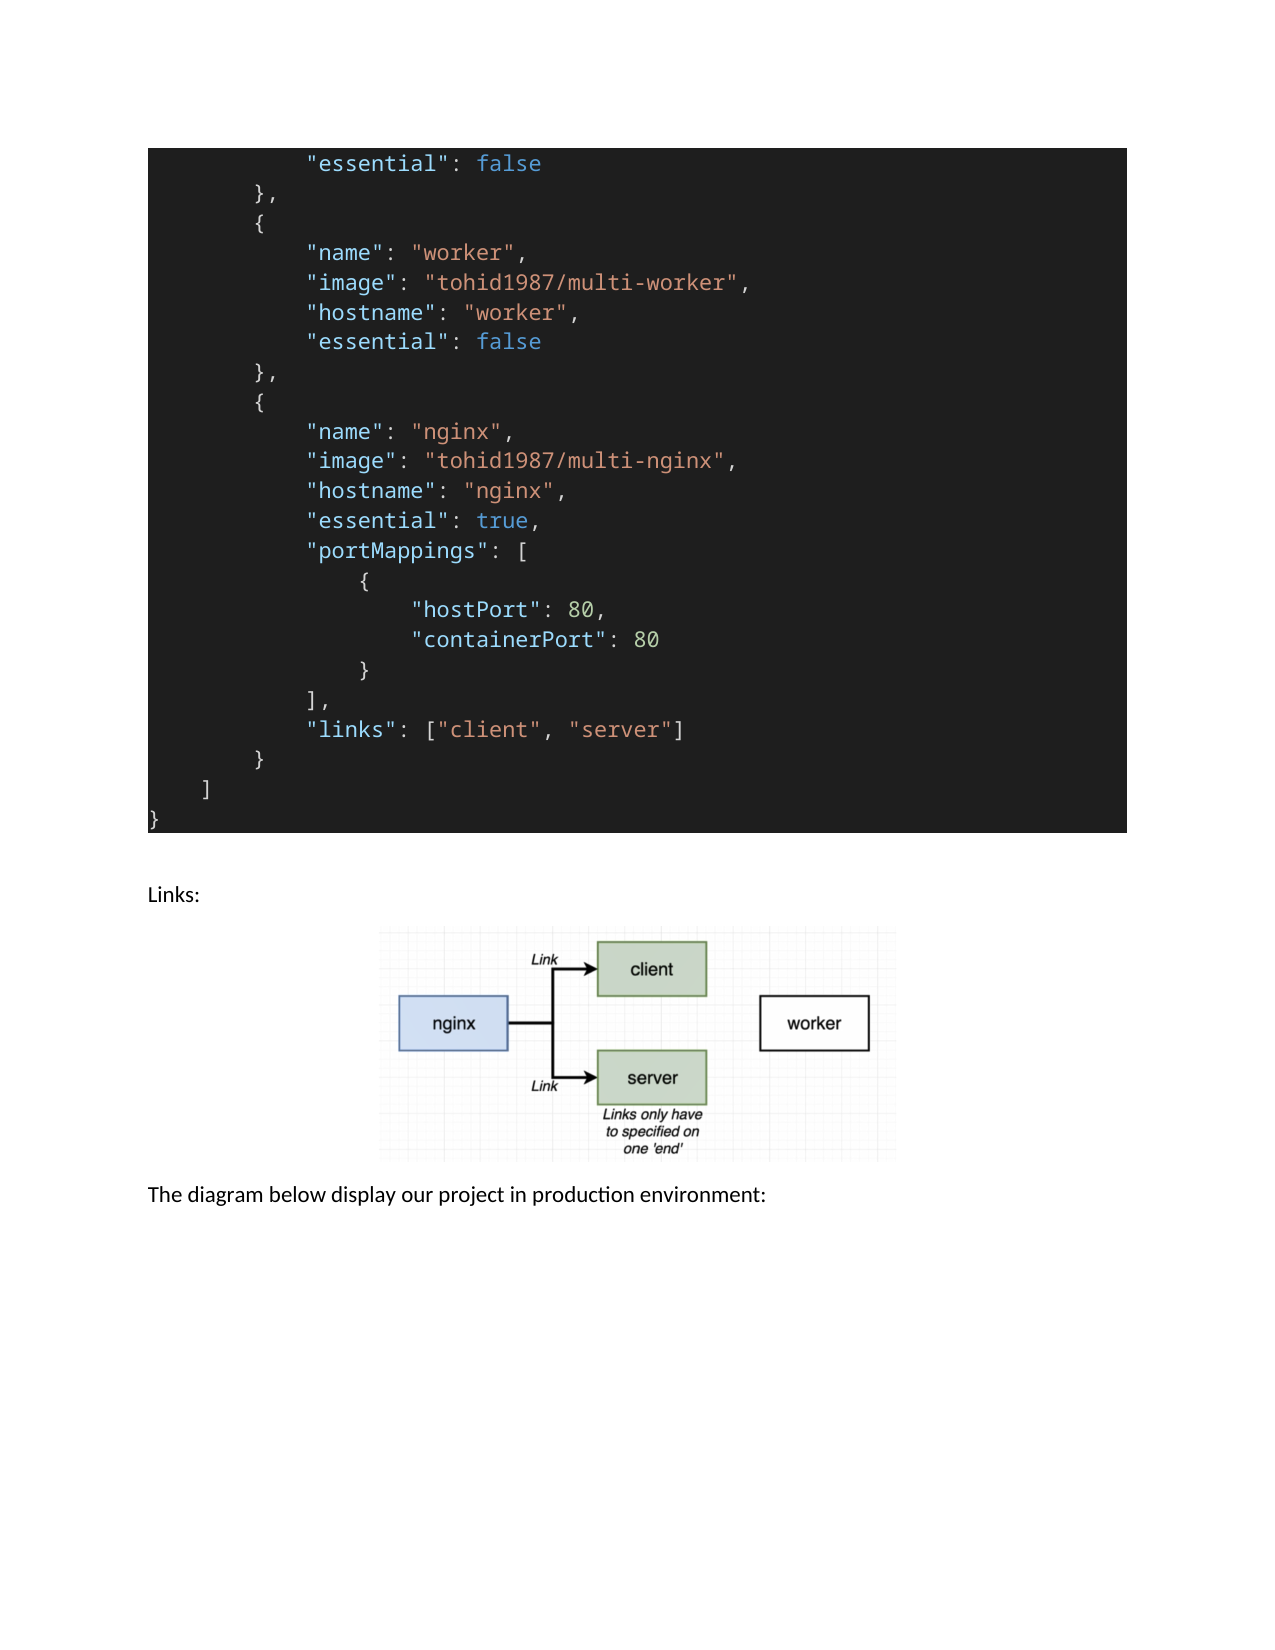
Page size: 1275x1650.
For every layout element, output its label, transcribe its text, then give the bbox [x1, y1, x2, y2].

text Links: [148, 880, 1127, 908]
text The diagram below display our project in production environment: [148, 1181, 1127, 1209]
text { [148, 565, 1127, 594]
text } [148, 743, 1127, 773]
text "links": ["client", "server"] [148, 714, 1127, 743]
text "hostname": "nginx", [148, 475, 1127, 505]
text "image": "tohid1987/multi-worker", [148, 267, 1127, 297]
text ] [148, 773, 1127, 803]
text "portMappings": [ [148, 535, 1127, 565]
text ], [148, 684, 1127, 714]
text } [148, 803, 1127, 833]
text "hostPort": 80, [148, 594, 1127, 624]
text { [148, 207, 1127, 237]
text "hostname": "worker", [148, 297, 1127, 326]
text }, [148, 177, 1127, 207]
text } [148, 654, 1127, 684]
text "essential": true, [148, 505, 1127, 535]
picture [378, 926, 897, 1162]
text "containerPort": 80 [148, 624, 1127, 654]
text "essential": false [148, 148, 1127, 177]
text "name": "nginx", [148, 416, 1127, 446]
text }, [148, 356, 1127, 386]
text { [148, 386, 1127, 416]
text "essential": false [148, 326, 1127, 356]
text "image": "tohid1987/multi-nginx", [148, 446, 1127, 475]
text "name": "worker", [148, 237, 1127, 267]
